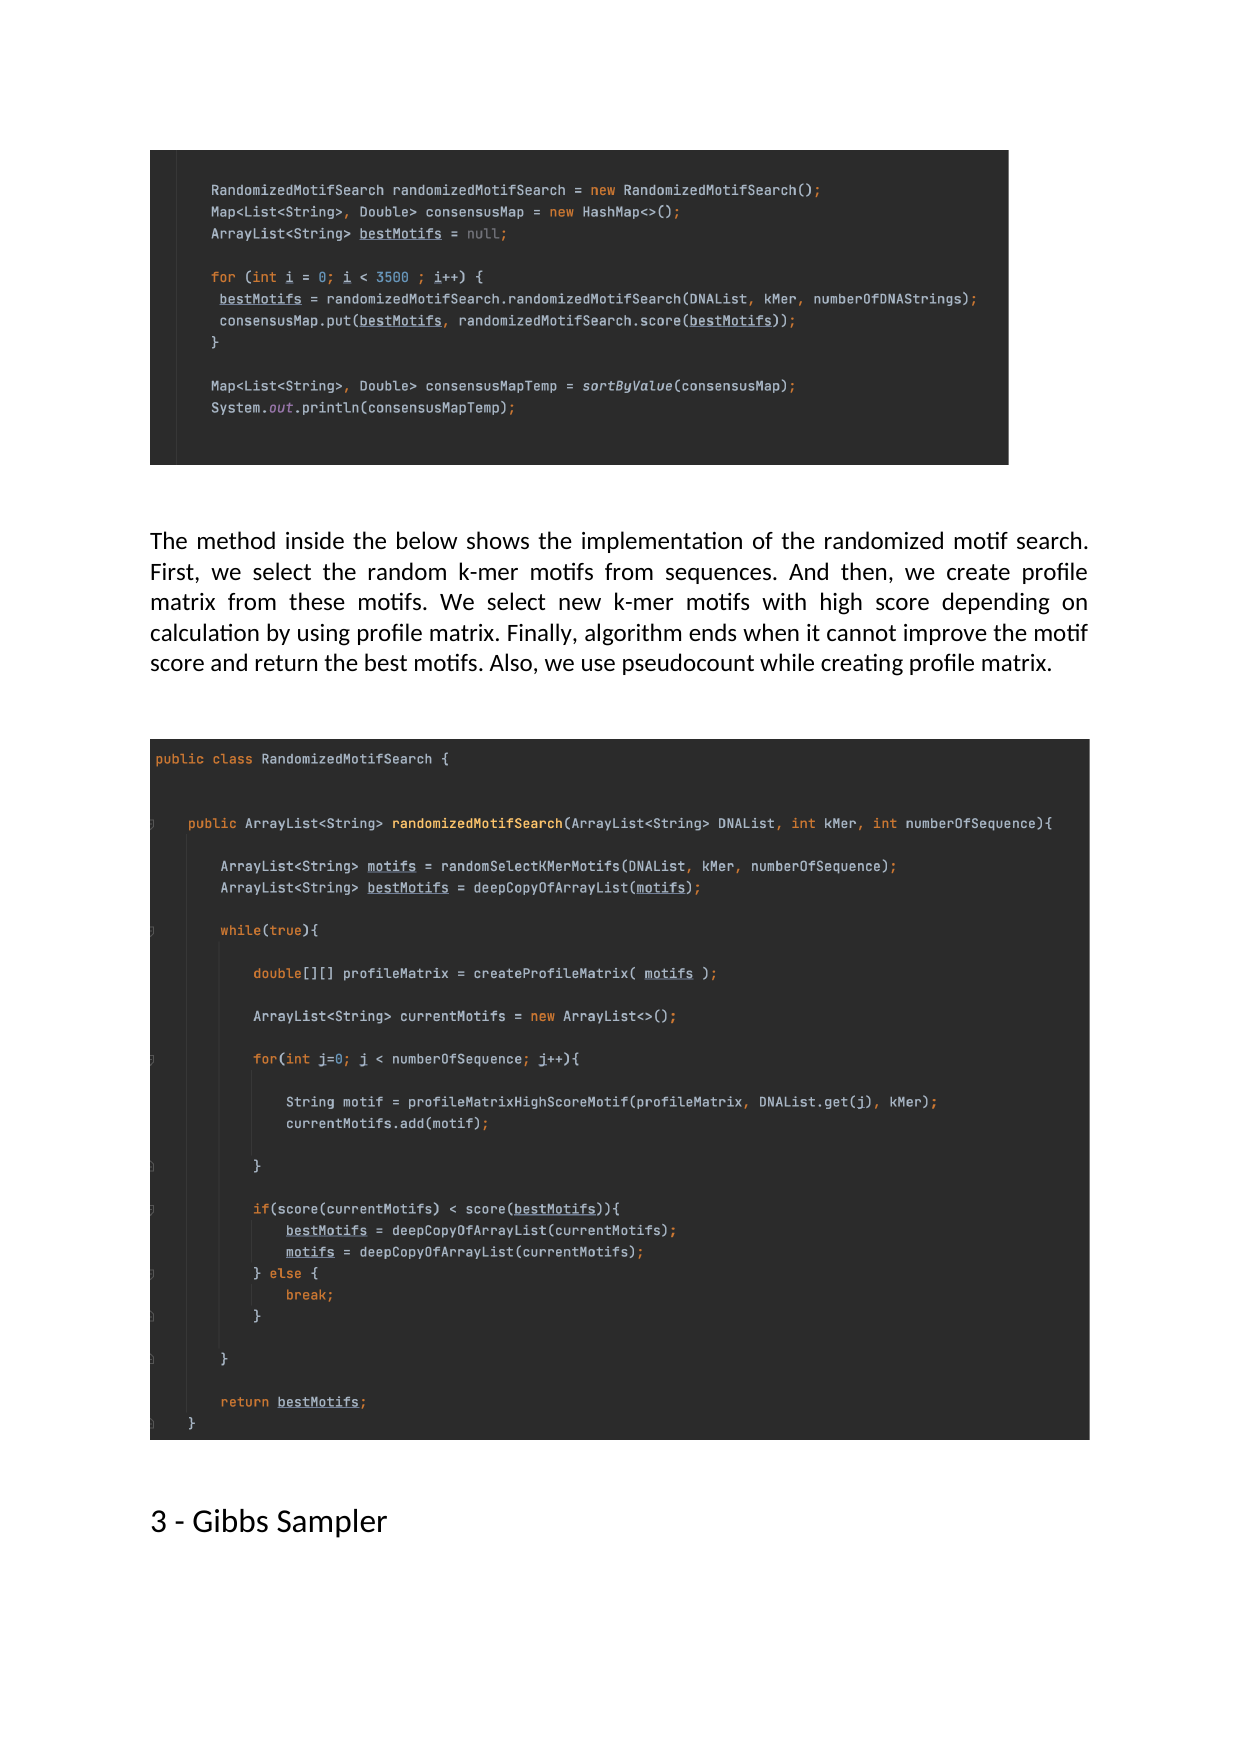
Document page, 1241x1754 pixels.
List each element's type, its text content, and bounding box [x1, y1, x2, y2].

text 3 - Gibbs Sampler [150, 1500, 1090, 1541]
picture [150, 150, 1009, 465]
text The method inside the below shows the implementation of the randomized motif search. First, we select the random k-mer motifs from sequences. And then, we create profile matrix from these motifs. We select new k-mer motifs with high score depending on calculation by using profile matrix. Finally, algorithm ends when it cannot improve the motif score and return the best motifs. Also, we use pseudocount while creating profile matrix. [150, 526, 1090, 678]
picture [150, 739, 1090, 1440]
